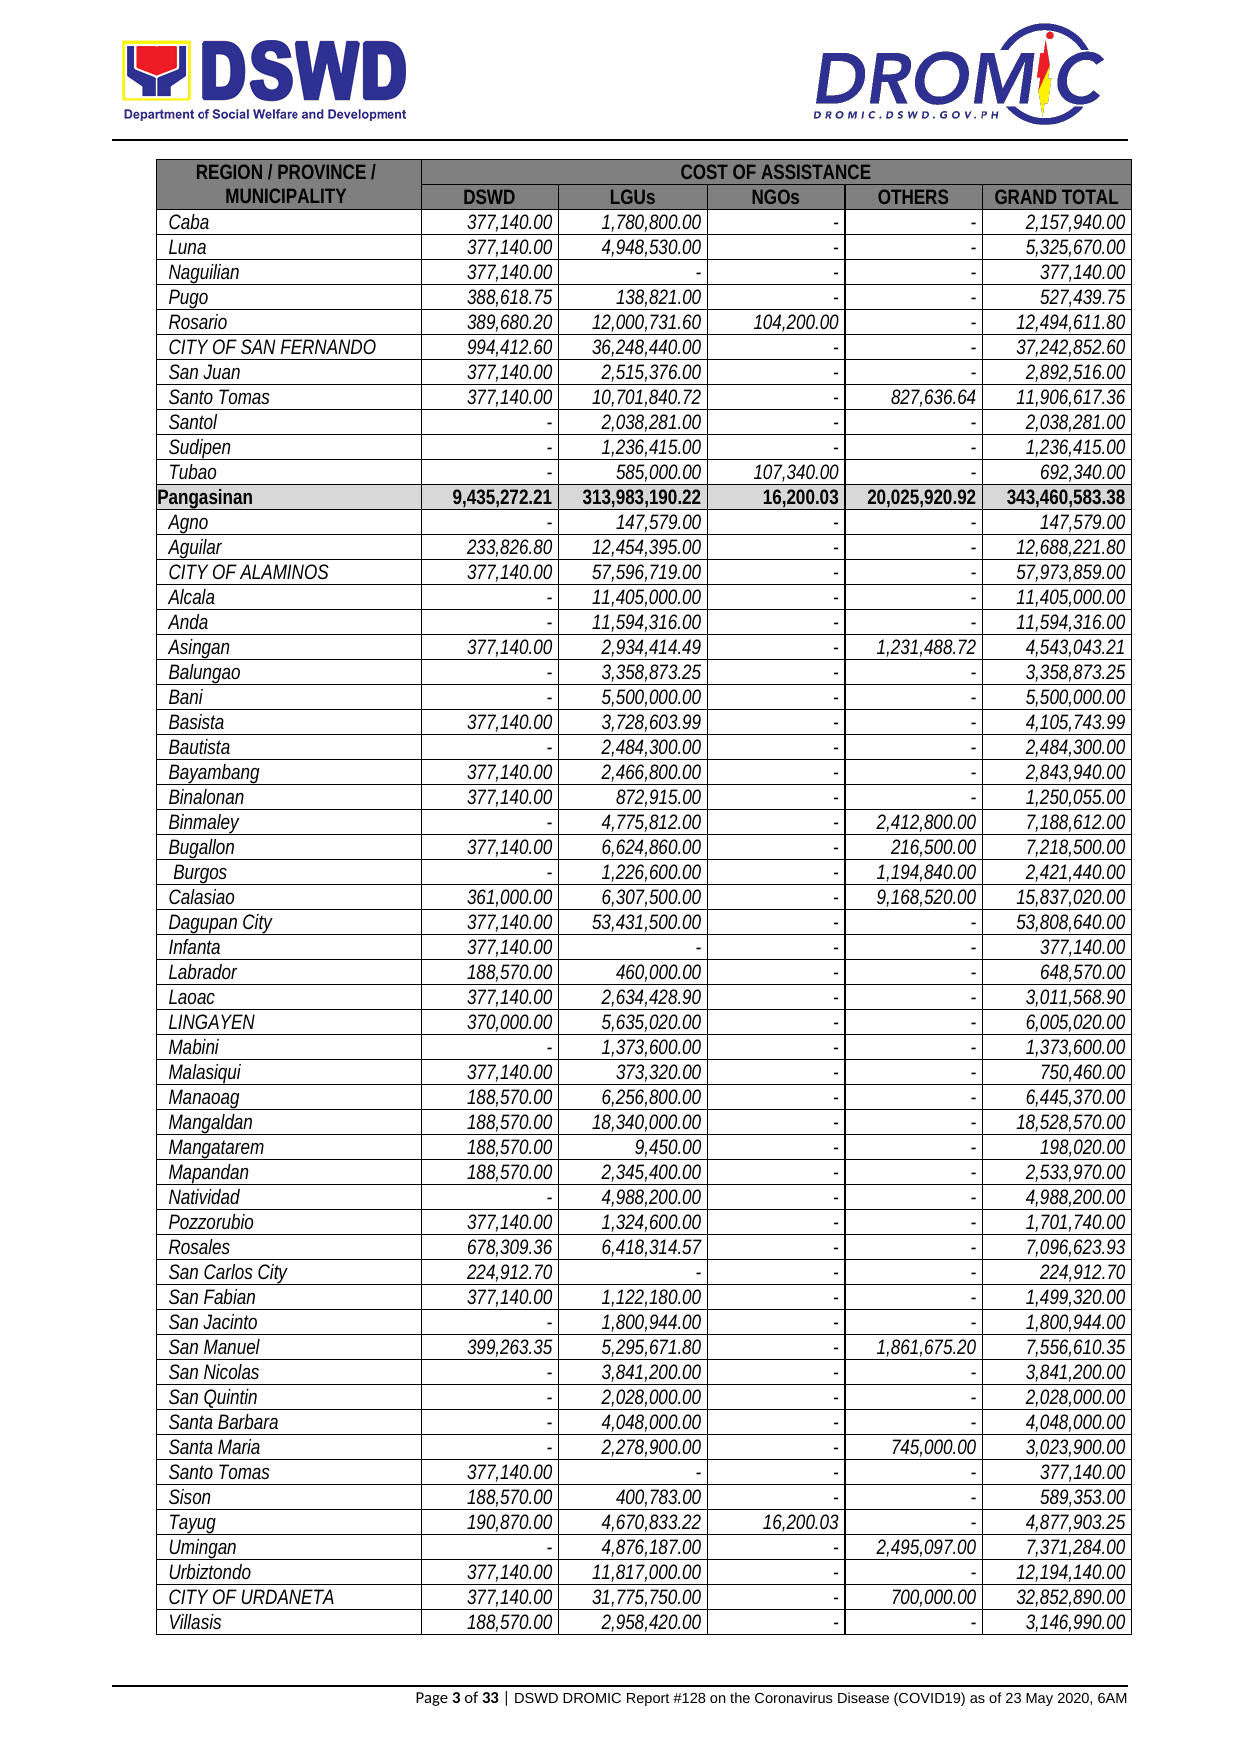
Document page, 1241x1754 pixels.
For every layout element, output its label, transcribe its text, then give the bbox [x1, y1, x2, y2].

table_cell 18,528,570.00 [983, 1110, 1131, 1134]
table_cell 2,484,300.00 [983, 735, 1131, 759]
table_cell [157, 1435, 168, 1459]
table_cell - [559, 260, 707, 284]
table_cell 692,340.00 [983, 460, 1131, 484]
table_cell 20,025,920.92 [846, 485, 982, 509]
table_cell 3,011,568.90 [983, 985, 1131, 1009]
table_cell 388,618.75 [422, 285, 558, 309]
table_cell Pugo [168, 285, 421, 309]
table_cell 2,934,414.49 [559, 635, 707, 659]
table_cell - [422, 610, 558, 634]
table_cell 377,140.00 [422, 260, 558, 284]
table_cell 57,596,719.00 [559, 560, 707, 584]
table_cell - [422, 1185, 558, 1209]
table_cell - [708, 285, 844, 309]
table_cell - [846, 360, 982, 384]
table_cell 377,140.00 [422, 385, 558, 409]
table_cell - [846, 1110, 982, 1134]
table_cell [157, 1135, 168, 1159]
table_cell - [708, 985, 844, 1009]
table_cell - [708, 1010, 844, 1034]
table_cell Anda [168, 610, 421, 634]
table_cell 377,140.00 [422, 785, 558, 809]
table_cell - [708, 685, 844, 709]
table_cell [157, 1585, 168, 1609]
table_cell 1,373,600.00 [559, 1035, 707, 1059]
table_cell [157, 210, 168, 234]
table_cell - [846, 460, 982, 484]
table_cell - [422, 1435, 558, 1459]
table_cell Balungao [168, 660, 421, 684]
table_cell [157, 1060, 168, 1084]
table_cell [157, 1410, 168, 1434]
table_cell - [846, 1460, 982, 1484]
table_cell [157, 1210, 168, 1234]
table_cell 1,226,600.00 [559, 860, 707, 884]
table_cell - [846, 1060, 982, 1084]
table_cell - [846, 685, 982, 709]
table_cell Naguilian [168, 260, 421, 284]
table_cell [157, 535, 168, 559]
table_cell - [708, 210, 844, 234]
table_cell [157, 660, 168, 684]
table_cell [157, 635, 168, 659]
table_cell - [846, 935, 982, 959]
table_cell [157, 385, 168, 409]
table_cell 377,140.00 [422, 1285, 558, 1309]
table_cell 9,435,272.21 [422, 485, 558, 509]
table_cell 377,140.00 [422, 760, 558, 784]
table_cell 4,670,833.22 [559, 1510, 707, 1534]
table_cell Rosario [168, 310, 421, 334]
table_cell [157, 260, 168, 284]
table_cell - [422, 810, 558, 834]
table_cell Labrador [168, 960, 421, 984]
picture [112, 37, 417, 125]
picture [781, 23, 1133, 125]
table_cell 4,775,812.00 [559, 810, 707, 834]
table_cell Mangaldan [168, 1110, 421, 1134]
table_cell 1,499,320.00 [983, 1285, 1131, 1309]
table_cell - [422, 410, 558, 434]
table_cell 7,371,284.00 [983, 1535, 1131, 1559]
table_cell LINGAYEN [168, 1010, 421, 1034]
table_cell - [846, 610, 982, 634]
table_cell - [708, 1210, 844, 1234]
table_cell [157, 1235, 168, 1259]
table_cell [157, 235, 168, 259]
table_cell - [708, 910, 844, 934]
table_cell 104,200.00 [708, 310, 844, 334]
table_cell 377,140.00 [422, 1460, 558, 1484]
table_cell 12,494,611.80 [983, 310, 1131, 334]
table_cell 827,636.64 [846, 385, 982, 409]
table_cell - [846, 660, 982, 684]
table_cell - [422, 735, 558, 759]
table_cell - [708, 535, 844, 559]
table_cell Luna [168, 235, 421, 259]
table_cell 700,000.00 [846, 1585, 982, 1609]
table_cell 377,140.00 [422, 235, 558, 259]
table_cell 400,783.00 [559, 1485, 707, 1509]
table_cell 2,157,940.00 [983, 210, 1131, 234]
table_cell 11,906,617.36 [983, 385, 1131, 409]
table_cell 1,701,740.00 [983, 1210, 1131, 1234]
table_cell - [422, 460, 558, 484]
table_cell Dagupan City [168, 910, 421, 934]
table_cell 16,200.03 [708, 485, 844, 509]
table_cell [157, 1360, 168, 1384]
table_cell - [708, 235, 844, 259]
table_cell 377,140.00 [422, 1585, 558, 1609]
table_cell - [846, 1185, 982, 1209]
table_cell - [846, 1410, 982, 1434]
table_cell [157, 885, 168, 909]
table_cell - [708, 1435, 844, 1459]
table_cell [157, 910, 168, 934]
table_cell Malasiqui [168, 1060, 421, 1084]
table_cell 1,324,600.00 [559, 1210, 707, 1234]
table_cell 198,020.00 [983, 1135, 1131, 1159]
table_cell 343,460,583.38 [983, 485, 1131, 509]
table_cell 7,218,500.00 [983, 835, 1131, 859]
table_cell 138,821.00 [559, 285, 707, 309]
table_cell Bugallon [168, 835, 421, 859]
table_cell [157, 285, 168, 309]
table_cell 527,439.75 [983, 285, 1131, 309]
table_cell Tubao [168, 460, 421, 484]
table_cell - [846, 1560, 982, 1584]
table_cell - [846, 210, 982, 234]
table_cell [157, 1110, 168, 1134]
table_cell - [708, 710, 844, 734]
table_cell 389,680.20 [422, 310, 558, 334]
table_cell 3,023,900.00 [983, 1435, 1131, 1459]
table_cell 460,000.00 [559, 960, 707, 984]
table_cell - [559, 1460, 707, 1484]
table_cell [157, 860, 168, 884]
table_cell 313,983,190.22 [559, 485, 707, 509]
table_cell - [559, 935, 707, 959]
table_cell 188,570.00 [422, 1135, 558, 1159]
table_header REGION / PROVINCE / MUNICIPALITY [157, 160, 421, 209]
table_cell Villasis [168, 1610, 421, 1634]
table_cell San Carlos City [168, 1260, 421, 1284]
table_cell Caba [168, 210, 421, 234]
table_cell [157, 610, 168, 634]
table_cell Sudipen [168, 435, 421, 459]
table_cell - [846, 985, 982, 1009]
table_cell 678,309.36 [422, 1235, 558, 1259]
table_cell - [708, 1285, 844, 1309]
table_cell 2,843,940.00 [983, 760, 1131, 784]
table_cell - [846, 1510, 982, 1534]
table_cell - [708, 1185, 844, 1209]
table_cell 2,028,000.00 [559, 1385, 707, 1409]
table_cell 216,500.00 [846, 835, 982, 859]
table_cell - [846, 1135, 982, 1159]
table_cell - [846, 410, 982, 434]
table_cell 2,038,281.00 [559, 410, 707, 434]
table_cell - [708, 360, 844, 384]
table_cell San Manuel [168, 1335, 421, 1359]
table_cell 2,892,516.00 [983, 360, 1131, 384]
table_cell OTHERS [846, 185, 982, 209]
table_cell 12,194,140.00 [983, 1560, 1131, 1584]
table_cell 1,122,180.00 [559, 1285, 707, 1309]
table_cell - [846, 1285, 982, 1309]
table_cell - [846, 310, 982, 334]
table_cell [157, 1310, 168, 1334]
table_cell - [846, 1310, 982, 1334]
table_cell 1,861,675.20 [846, 1335, 982, 1359]
table_cell 7,556,610.35 [983, 1335, 1131, 1359]
table_cell 1,236,415.00 [559, 435, 707, 459]
table_cell [157, 1535, 168, 1559]
table_cell 750,460.00 [983, 1060, 1131, 1084]
table_cell [157, 835, 168, 859]
table_cell 5,295,671.80 [559, 1335, 707, 1359]
table_cell Aguilar [168, 535, 421, 559]
table_cell 2,278,900.00 [559, 1435, 707, 1459]
table_cell 57,973,859.00 [983, 560, 1131, 584]
table_cell [157, 1335, 168, 1359]
table_cell Calasiao [168, 885, 421, 909]
table_cell [157, 1035, 168, 1059]
table_cell - [708, 1360, 844, 1384]
table_cell San Juan [168, 360, 421, 384]
table_cell 3,358,873.25 [559, 660, 707, 684]
table_cell 4,988,200.00 [983, 1185, 1131, 1209]
table_cell - [708, 960, 844, 984]
table_cell 377,140.00 [422, 1210, 558, 1234]
table_cell [157, 710, 168, 734]
table_cell - [422, 1410, 558, 1434]
table_cell - [708, 1060, 844, 1084]
table_cell Santol [168, 410, 421, 434]
table_cell Tayug [168, 1510, 421, 1534]
table_cell [157, 1385, 168, 1409]
table_cell - [708, 1235, 844, 1259]
table_cell 585,000.00 [559, 460, 707, 484]
table_cell Santa Barbara [168, 1410, 421, 1434]
table_cell 2,484,300.00 [559, 735, 707, 759]
table_cell 10,701,840.72 [559, 385, 707, 409]
table_cell NGOs [708, 185, 844, 209]
table_cell - [708, 1410, 844, 1434]
table_cell 53,431,500.00 [559, 910, 707, 934]
table_cell Santa Maria [168, 1435, 421, 1459]
table_cell 377,140.00 [422, 210, 558, 234]
table_cell [157, 1485, 168, 1509]
table_cell 377,140.00 [422, 935, 558, 959]
table_cell - [846, 910, 982, 934]
table_cell - [708, 660, 844, 684]
table_cell 2,466,800.00 [559, 760, 707, 784]
table_cell 12,000,731.60 [559, 310, 707, 334]
table_cell 3,841,200.00 [559, 1360, 707, 1384]
table_cell - [422, 660, 558, 684]
table_cell - [846, 1160, 982, 1184]
table_cell - [708, 785, 844, 809]
table_cell 16,200.03 [708, 1510, 844, 1534]
table_cell [157, 785, 168, 809]
table_cell 147,579.00 [983, 510, 1131, 534]
table_cell 4,988,200.00 [559, 1185, 707, 1209]
table_cell - [422, 685, 558, 709]
table_cell - [846, 585, 982, 609]
table_cell 6,418,314.57 [559, 1235, 707, 1259]
table_cell 377,140.00 [422, 710, 558, 734]
table_cell - [846, 1235, 982, 1259]
table_cell 188,570.00 [422, 960, 558, 984]
table_cell Mapandan [168, 1160, 421, 1184]
table_cell 5,500,000.00 [559, 685, 707, 709]
table_cell Mabini [168, 1035, 421, 1059]
table_cell San Quintin [168, 1385, 421, 1409]
table_cell - [708, 1385, 844, 1409]
table_cell - [708, 1585, 844, 1609]
table_cell Natividad [168, 1185, 421, 1209]
table_cell - [846, 335, 982, 359]
table_cell 377,140.00 [422, 1560, 558, 1584]
table_cell 4,876,187.00 [559, 1535, 707, 1559]
table_cell - [708, 760, 844, 784]
table_cell Binmaley [168, 810, 421, 834]
table_cell 4,543,043.21 [983, 635, 1131, 659]
table_cell - [708, 810, 844, 834]
table_header COST OF ASSISTANCE [422, 160, 1131, 184]
table_cell 4,105,743.99 [983, 710, 1131, 734]
table_cell 1,780,800.00 [559, 210, 707, 234]
table_cell San Jacinto [168, 1310, 421, 1334]
table_cell - [422, 1535, 558, 1559]
table_cell [157, 435, 168, 459]
table_cell 6,445,370.00 [983, 1085, 1131, 1109]
table_cell 5,500,000.00 [983, 685, 1131, 709]
table_cell [157, 1185, 168, 1209]
table_cell - [708, 635, 844, 659]
table_cell - [708, 385, 844, 409]
table_cell 377,140.00 [983, 1460, 1131, 1484]
table_cell 4,048,000.00 [983, 1410, 1131, 1434]
table_cell 377,140.00 [983, 935, 1131, 959]
table_cell CITY OF ALAMINOS [168, 560, 421, 584]
table_cell [157, 1010, 168, 1034]
table_cell - [422, 860, 558, 884]
table_cell GRAND TOTAL [983, 185, 1131, 209]
table_cell 11,594,316.00 [983, 610, 1131, 634]
table_cell Basista [168, 710, 421, 734]
table_cell [157, 585, 168, 609]
table_cell 12,688,221.80 [983, 535, 1131, 559]
table_cell 9,450.00 [559, 1135, 707, 1159]
table_cell [157, 985, 168, 1009]
table_cell 3,146,990.00 [983, 1610, 1131, 1634]
table_cell [157, 1560, 168, 1584]
table_cell - [846, 435, 982, 459]
table_cell Pozzorubio [168, 1210, 421, 1234]
table_cell 648,570.00 [983, 960, 1131, 984]
table_cell 11,405,000.00 [983, 585, 1131, 609]
table_cell Manaoag [168, 1085, 421, 1109]
table_cell 5,635,020.00 [559, 1010, 707, 1034]
table_cell 2,028,000.00 [983, 1385, 1131, 1409]
table_cell 12,454,395.00 [559, 535, 707, 559]
table_cell - [846, 1610, 982, 1634]
table_cell - [708, 1610, 844, 1634]
table_cell 9,168,520.00 [846, 885, 982, 909]
table_cell [157, 685, 168, 709]
table_cell 2,515,376.00 [559, 360, 707, 384]
table_cell - [422, 1360, 558, 1384]
table_cell 53,808,640.00 [983, 910, 1131, 934]
table_cell 4,948,530.00 [559, 235, 707, 259]
table_cell - [846, 1010, 982, 1034]
table_cell - [422, 510, 558, 534]
table_cell - [846, 735, 982, 759]
table_cell 188,570.00 [422, 1610, 558, 1634]
table_cell [157, 1510, 168, 1534]
table_cell 31,775,750.00 [559, 1585, 707, 1609]
table_cell Burgos [168, 860, 421, 884]
table_cell 6,307,500.00 [559, 885, 707, 909]
table_cell - [846, 710, 982, 734]
table_cell [157, 560, 168, 584]
table_cell [157, 1260, 168, 1284]
table_cell 1,231,488.72 [846, 635, 982, 659]
table_cell Sison [168, 1485, 421, 1509]
table_cell 6,256,800.00 [559, 1085, 707, 1109]
table_cell - [708, 410, 844, 434]
table_cell - [708, 435, 844, 459]
table_cell - [708, 935, 844, 959]
table_cell 1,373,600.00 [983, 1035, 1131, 1059]
table_cell 5,325,670.00 [983, 235, 1131, 259]
table_cell Infanta [168, 935, 421, 959]
table_cell - [708, 610, 844, 634]
table_cell - [422, 1385, 558, 1409]
table_cell [157, 1610, 168, 1634]
table_cell 399,263.35 [422, 1335, 558, 1359]
table_cell - [846, 1085, 982, 1109]
table_cell - [708, 510, 844, 534]
table_cell [157, 1460, 168, 1484]
table_cell [157, 510, 168, 534]
table_cell - [708, 735, 844, 759]
table_cell - [708, 1460, 844, 1484]
table_cell - [846, 560, 982, 584]
table_cell 32,852,890.00 [983, 1585, 1131, 1609]
table_cell 2,958,420.00 [559, 1610, 707, 1634]
table_cell - [422, 435, 558, 459]
table_cell - [846, 510, 982, 534]
table_cell [157, 1160, 168, 1184]
table_cell DSWD [422, 185, 558, 209]
table_cell - [708, 860, 844, 884]
table_cell [157, 960, 168, 984]
table_cell - [708, 1160, 844, 1184]
table_cell - [708, 1110, 844, 1134]
table_cell 147,579.00 [559, 510, 707, 534]
table_cell 15,837,020.00 [983, 885, 1131, 909]
table_cell 361,000.00 [422, 885, 558, 909]
table_cell 11,817,000.00 [559, 1560, 707, 1584]
table_cell 745,000.00 [846, 1435, 982, 1459]
table_cell 2,412,800.00 [846, 810, 982, 834]
table_cell Bayambang [168, 760, 421, 784]
table_cell [157, 760, 168, 784]
table_cell Asingan [168, 635, 421, 659]
table_cell [157, 810, 168, 834]
table_cell 377,140.00 [422, 910, 558, 934]
table_cell 3,728,603.99 [559, 710, 707, 734]
table_cell - [846, 760, 982, 784]
table_cell - [846, 960, 982, 984]
table_cell 188,570.00 [422, 1110, 558, 1134]
table_cell 373,320.00 [559, 1060, 707, 1084]
table_cell [157, 310, 168, 334]
table_cell - [846, 1035, 982, 1059]
table_cell 36,248,440.00 [559, 335, 707, 359]
table_cell - [846, 1260, 982, 1284]
table_cell 377,140.00 [422, 360, 558, 384]
table_cell [157, 1285, 168, 1309]
table_cell 7,188,612.00 [983, 810, 1131, 834]
table_cell Pangasinan [157, 485, 421, 509]
table_cell - [846, 1485, 982, 1509]
table_cell 107,340.00 [708, 460, 844, 484]
table_cell - [422, 585, 558, 609]
table_cell 3,841,200.00 [983, 1360, 1131, 1384]
table_cell - [846, 785, 982, 809]
table_cell 224,912.70 [422, 1260, 558, 1284]
table_cell 1,194,840.00 [846, 860, 982, 884]
table_cell - [708, 560, 844, 584]
table_cell 872,915.00 [559, 785, 707, 809]
table_cell 370,000.00 [422, 1010, 558, 1034]
table_cell [157, 335, 168, 359]
table_cell - [708, 1535, 844, 1559]
table_cell Rosales [168, 1235, 421, 1259]
table_cell - [708, 335, 844, 359]
table_cell - [708, 585, 844, 609]
table_cell - [708, 1560, 844, 1584]
table_cell - [708, 1260, 844, 1284]
table_cell [157, 410, 168, 434]
table_cell 2,038,281.00 [983, 410, 1131, 434]
table_cell - [708, 1485, 844, 1509]
table_cell 188,570.00 [422, 1160, 558, 1184]
table_cell [157, 735, 168, 759]
table_cell 2,421,440.00 [983, 860, 1131, 884]
table_cell 1,800,944.00 [559, 1310, 707, 1334]
table_cell San Fabian [168, 1285, 421, 1309]
table_cell 233,826.80 [422, 535, 558, 559]
table_cell 2,634,428.90 [559, 985, 707, 1009]
table_cell 377,140.00 [422, 1060, 558, 1084]
table_cell CITY OF URDANETA [168, 1585, 421, 1609]
table_cell Santo Tomas [168, 1460, 421, 1484]
table_cell 18,340,000.00 [559, 1110, 707, 1134]
table_cell - [708, 260, 844, 284]
table_cell 224,912.70 [983, 1260, 1131, 1284]
table_cell - [559, 1260, 707, 1284]
table_cell 589,353.00 [983, 1485, 1131, 1509]
table_cell - [846, 260, 982, 284]
table_cell Agno [168, 510, 421, 534]
table_cell 1,236,415.00 [983, 435, 1131, 459]
table_cell 4,048,000.00 [559, 1410, 707, 1434]
table_cell 1,800,944.00 [983, 1310, 1131, 1334]
table_cell - [846, 1210, 982, 1234]
table_cell Bautista [168, 735, 421, 759]
table_cell [157, 460, 168, 484]
table_cell 2,495,097.00 [846, 1535, 982, 1559]
table_cell Urbiztondo [168, 1560, 421, 1584]
table_cell Bani [168, 685, 421, 709]
table_cell - [708, 1310, 844, 1334]
table_cell 4,877,903.25 [983, 1510, 1131, 1534]
table_cell 6,005,020.00 [983, 1010, 1131, 1034]
table_cell [157, 935, 168, 959]
table_cell Mangatarem [168, 1135, 421, 1159]
table_cell 37,242,852.60 [983, 335, 1131, 359]
table_cell Laoac [168, 985, 421, 1009]
table_cell 994,412.60 [422, 335, 558, 359]
table_cell - [846, 1360, 982, 1384]
table_cell 11,405,000.00 [559, 585, 707, 609]
table_cell San Nicolas [168, 1360, 421, 1384]
table_cell [157, 1085, 168, 1109]
table_cell Alcala [168, 585, 421, 609]
table_cell 377,140.00 [422, 560, 558, 584]
table_cell - [708, 835, 844, 859]
table_cell - [708, 1035, 844, 1059]
table_cell - [708, 1135, 844, 1159]
table_cell Umingan [168, 1535, 421, 1559]
table_cell 190,870.00 [422, 1510, 558, 1534]
table_cell - [708, 1085, 844, 1109]
table_cell Santo Tomas [168, 385, 421, 409]
table_cell LGUs [559, 185, 707, 209]
table_cell - [846, 535, 982, 559]
table_cell - [708, 1335, 844, 1359]
table_cell 2,345,400.00 [559, 1160, 707, 1184]
table_cell 377,140.00 [422, 635, 558, 659]
table_cell 377,140.00 [422, 835, 558, 859]
table_cell [157, 360, 168, 384]
table_cell 377,140.00 [983, 260, 1131, 284]
table_cell 3,358,873.25 [983, 660, 1131, 684]
table_cell 11,594,316.00 [559, 610, 707, 634]
table_cell 188,570.00 [422, 1485, 558, 1509]
table_cell 2,533,970.00 [983, 1160, 1131, 1184]
table_cell - [422, 1310, 558, 1334]
table_cell CITY OF SAN FERNANDO [168, 335, 421, 359]
table_cell - [422, 1035, 558, 1059]
table_cell 188,570.00 [422, 1085, 558, 1109]
table_cell 377,140.00 [422, 985, 558, 1009]
table_cell - [846, 285, 982, 309]
table_cell 6,624,860.00 [559, 835, 707, 859]
table_cell - [708, 885, 844, 909]
table_cell 7,096,623.93 [983, 1235, 1131, 1259]
table_cell Binalonan [168, 785, 421, 809]
table_cell - [846, 235, 982, 259]
table_cell 1,250,055.00 [983, 785, 1131, 809]
table_cell - [846, 1385, 982, 1409]
